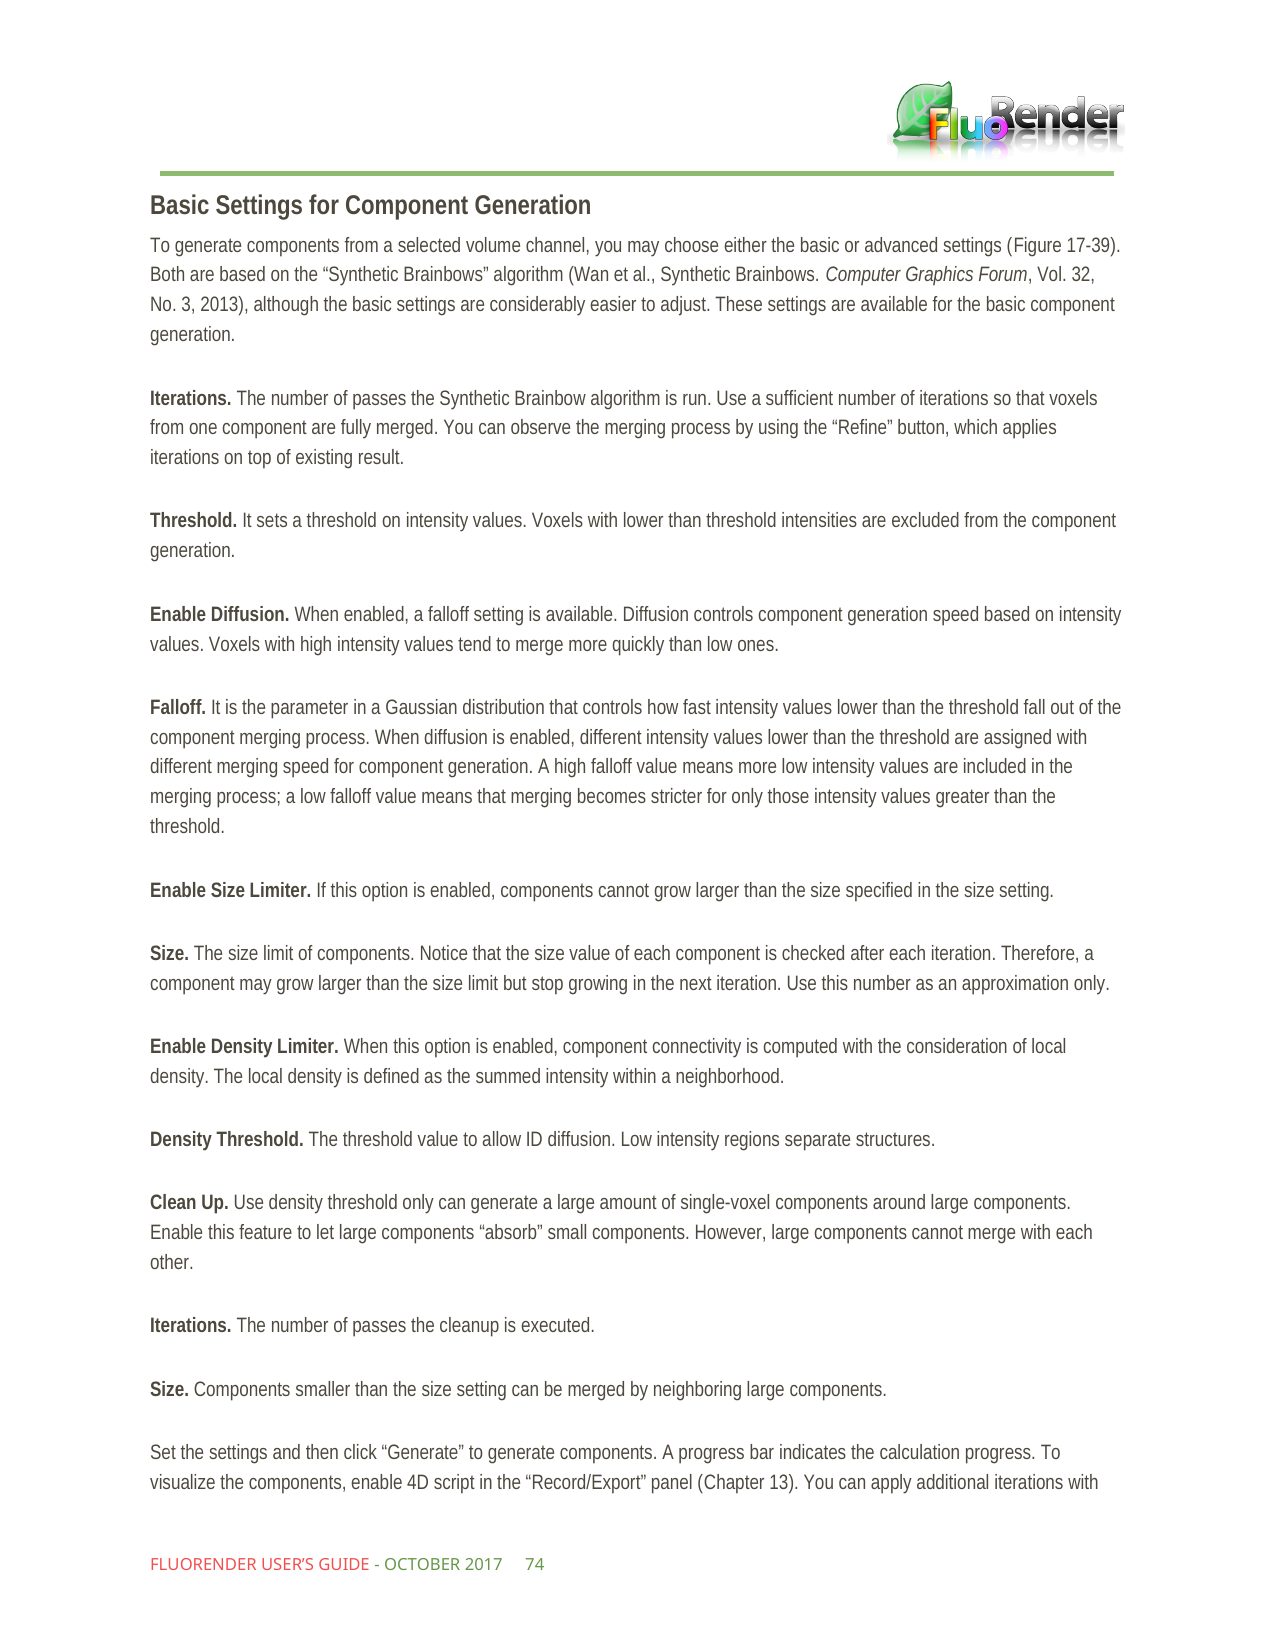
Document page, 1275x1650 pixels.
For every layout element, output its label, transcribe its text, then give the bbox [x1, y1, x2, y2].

text Enable Density Limiter. When this option is enabled, component connectivity is computed with the consideration of local density. The local density is defined as the summed intensity within a neighborhood. [150, 1034, 1125, 1088]
text Clean Up. Use density threshold only can generate a large amount of single-voxel components around large components. Enable this feature to let large components “absorb” small components. However, large components cannot merge with each other. [150, 1190, 1125, 1274]
text Iterations. The number of passes the Synthetic Brainbow algorithm is run. Use a sufficient number of iterations so that voxels from one component are fully merged. You can observe the merging process by using the “Refine” button, which applies iterations on top of existing result. [150, 385, 1125, 469]
text Density Threshold. The threshold value to allow ID diffusion. Low intensity regions separate structures. [150, 1127, 1125, 1151]
text Size. Components smaller than the size setting can be merged by neighboring large components. [150, 1376, 1125, 1400]
subtitle Basic Settings for Component Generation [150, 189, 1125, 220]
text Enable Diffusion. When enabled, a falloff setting is available. Diffusion controls component generation speed based on intensity values. Voxels with high intensity values tend to merge more quickly than low ones. [150, 602, 1125, 655]
picture [887, 75, 1125, 165]
text Enable Size Limiter. If this option is enabled, components cannot grow larger than the size specified in the size setting. [150, 877, 1125, 901]
text Size. The size limit of components. Notice that the size value of each component is checked after each iteration. Therefore, a component may grow larger than the size limit but stop growing in the next iteration. Use this number as an approximation only. [150, 941, 1125, 994]
text Threshold. It sets a threshold on intensity values. Voxels with lower than threshold intensities are excluded from the component generation. [150, 508, 1125, 562]
text Iterations. The number of passes the cleanup is executed. [150, 1313, 1125, 1337]
text Falloff. It is the parameter in a Gaussian distribution that controls how fast intensity values lower than the threshold fall out of the component merging process. When diffusion is enabled, different intensity values lower than the threshold are assigned with different merging speed for component generation. A high falloff value means more low intensity values are included in the merging process; a low falloff value means that merging becomes stricter for only those intensity values greater than the threshold. [150, 695, 1125, 838]
